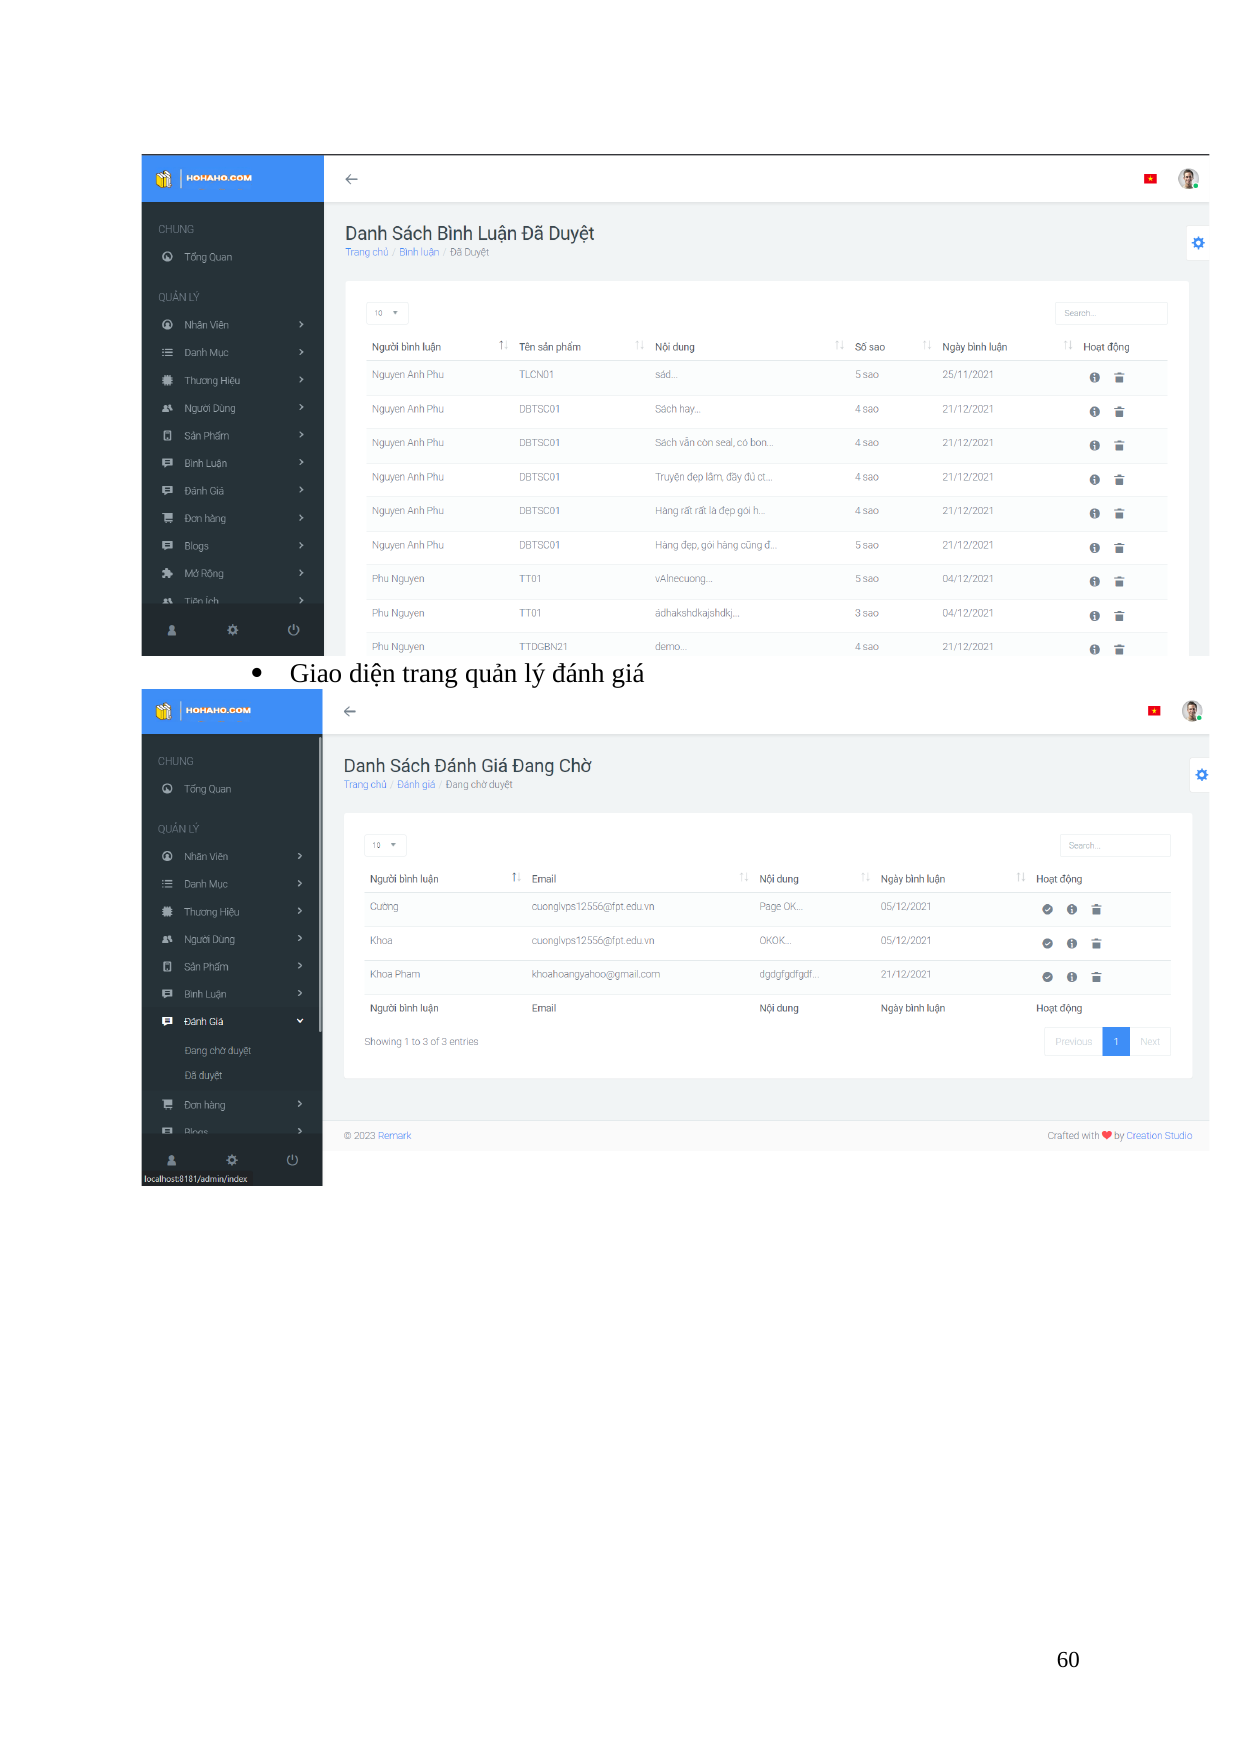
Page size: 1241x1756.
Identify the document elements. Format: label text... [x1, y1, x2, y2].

list Giao diện trang quản lý đánh giá [252, 657, 1209, 688]
picture [141, 689, 1210, 1186]
picture [141, 154, 1210, 656]
